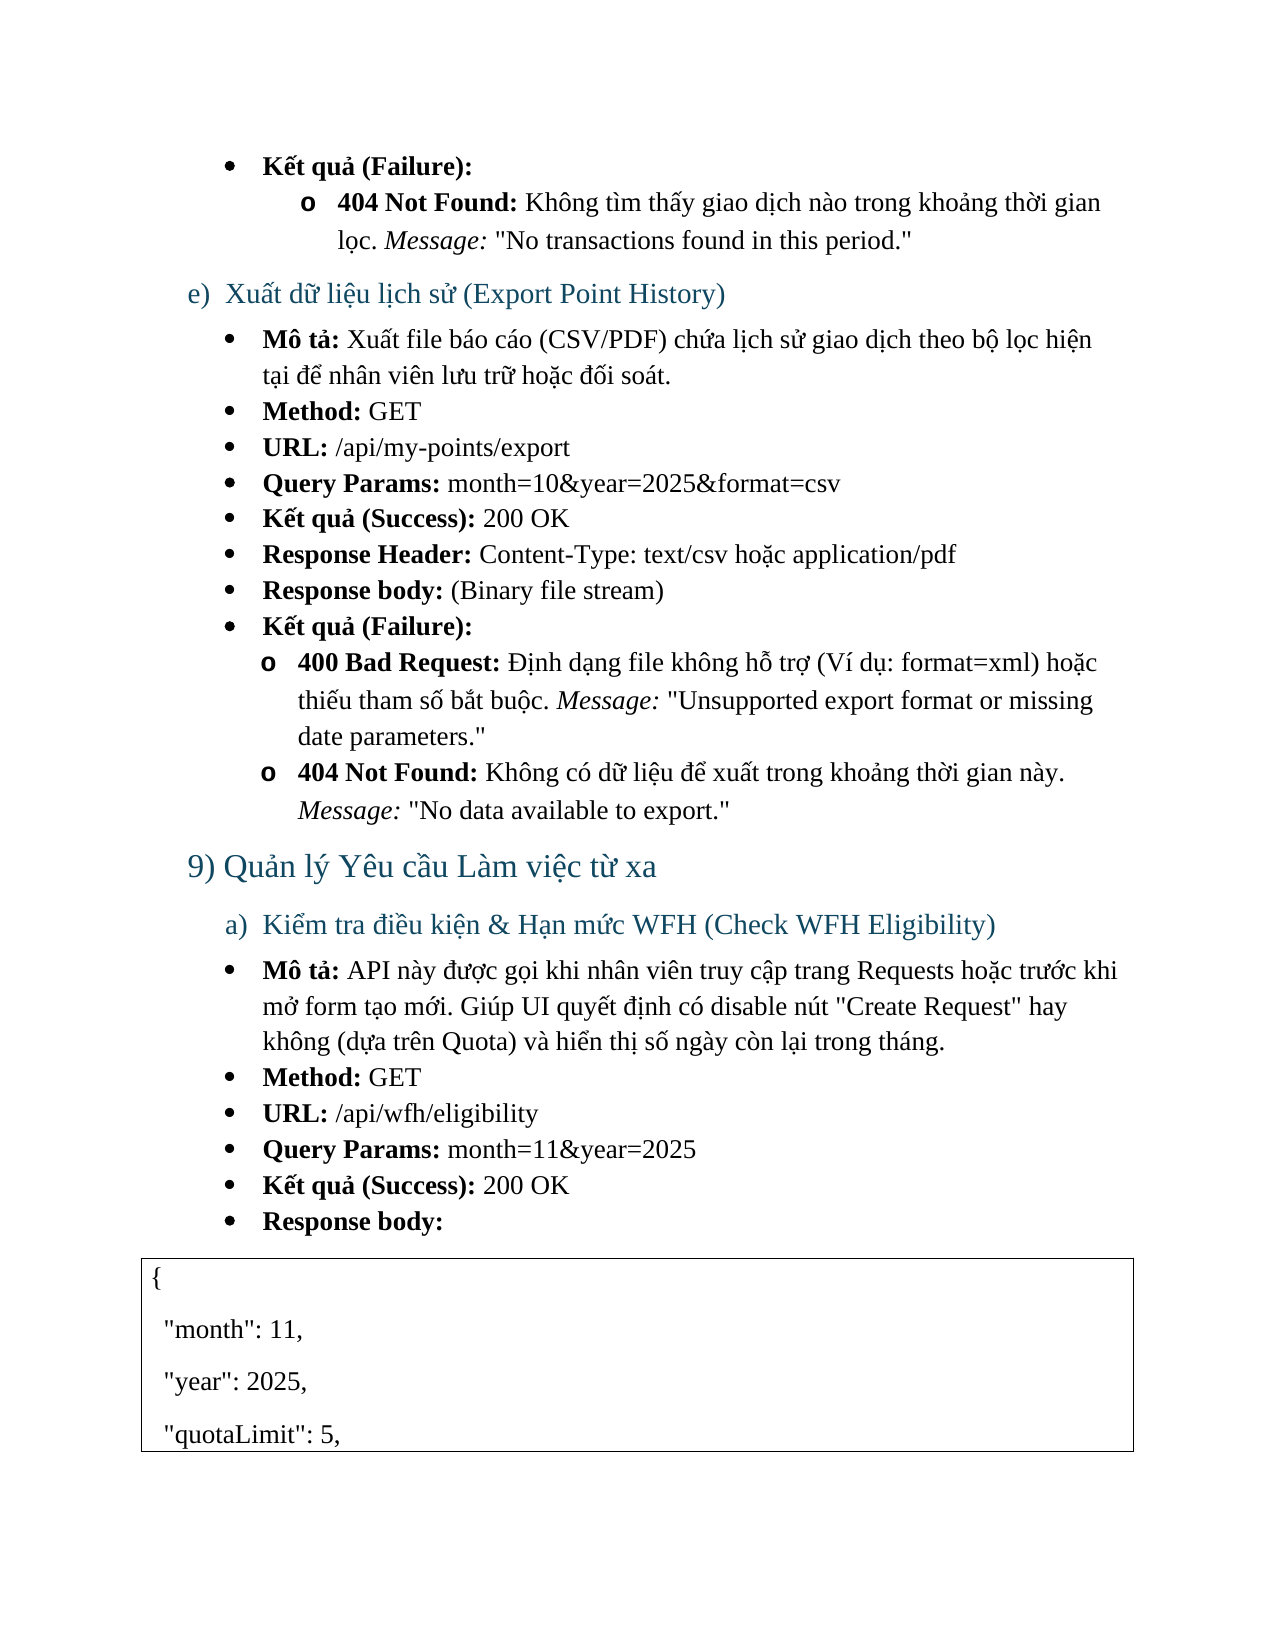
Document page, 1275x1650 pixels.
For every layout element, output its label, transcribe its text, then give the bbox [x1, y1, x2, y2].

list Response body: (Binary file stream) [225, 574, 1125, 606]
text { [142, 1259, 1133, 1292]
list 404 Not Found: Không tìm thấy giao dịch nào trong khoảng thời gian lọc. Message: "No transactions found in this period." [300, 186, 1125, 255]
list Kết quả (Success): 200 OK [225, 1169, 1125, 1200]
list Mô tả: API này được gọi khi nhân viên truy cập trang Requests hoặc trước khi mở form tạo mới. Giúp UI quyết định có disable nút "Create Request" hay không (dựa trên Quota) và hiển thị số ngày còn lại trong tháng. [225, 954, 1125, 1057]
list Kết quả (Failure): [225, 150, 1125, 181]
text "quotaLimit": 5, [142, 1415, 1133, 1451]
list Response body: [225, 1205, 1125, 1236]
list 400 Bad Request: Định dạng file không hỗ trợ (Ví dụ: format=xml) hoặc thiếu tham số bắt buộc. Message: "Unsupported export format or missing date parameters." [260, 646, 1125, 751]
list Method: GET [225, 1061, 1125, 1092]
text "month": 11, [142, 1310, 1133, 1344]
list Response Header: Content-Type: text/csv hoặc application/pdf [225, 538, 1125, 570]
subtitle 9) Quản lý Yêu cầu Làm việc từ xa [187, 846, 1125, 884]
list Kết quả (Success): 200 OK [225, 503, 1125, 534]
list URL: /api/wfh/eligibility [225, 1097, 1125, 1128]
list Query Params: month=10&year=2025&format=csv [225, 467, 1125, 498]
subtitle Kiểm tra điều kiện & Hạn mức WFH (Check WFH Eligibility) [225, 907, 1125, 941]
list URL: /api/my-points/export [225, 431, 1125, 462]
list Mô tả: Xuất file báo cáo (CSV/PDF) chứa lịch sử giao dịch theo bộ lọc hiện tại để nhân viên lưu trữ hoặc đối soát. [225, 323, 1125, 390]
subtitle Xuất dữ liệu lịch sử (Export Point History) [187, 276, 1125, 310]
list Method: GET [225, 395, 1125, 426]
list 404 Not Found: Không có dữ liệu để xuất trong khoảng thời gian này. Message: "No data available to export." [260, 756, 1125, 825]
list Kết quả (Failure): [225, 610, 1125, 642]
text "year": 2025, [142, 1362, 1133, 1397]
list Query Params: month=11&year=2025 [225, 1133, 1125, 1164]
